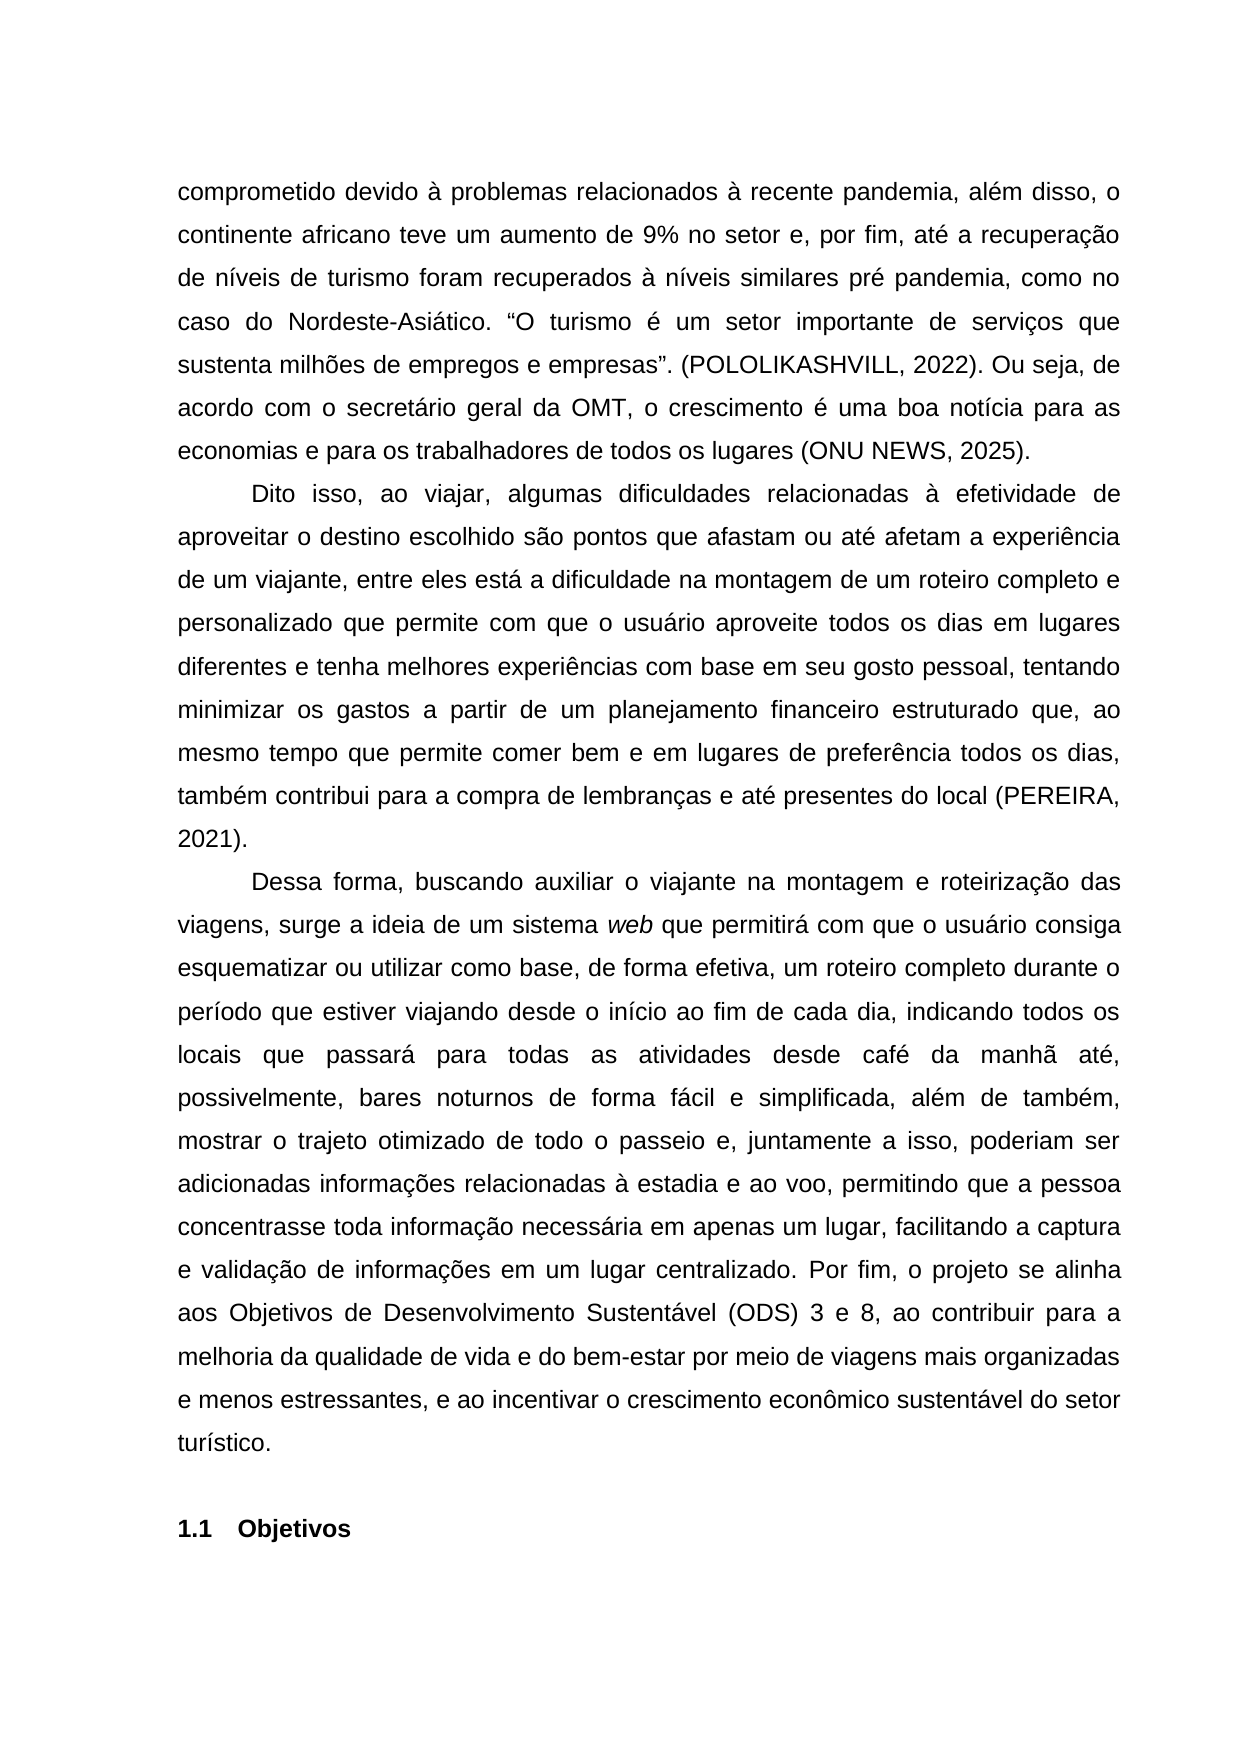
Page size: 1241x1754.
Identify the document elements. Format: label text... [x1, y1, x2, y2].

text Dessa forma, buscando auxiliar o viajante na montagem e roteirização das viagens, surge a ideia de um sistema web que permitirá com que o usuário consiga esquematizar ou utilizar como base, de forma efetiva, um roteiro completo durante o período que estiver viajando desde o início ao fim de cada dia, indicando todos os locais que passará para todas as atividades desde café da manhã até, possivelmente, bares noturnos de forma fácil e simplificada, além de também, mostrar o trajeto otimizado de todo o passeio e, juntamente a isso, poderiam ser adicionadas informações relacionadas à estadia e ao voo, permitindo que a pessoa concentrasse toda informação necessária em apenas um lugar, facilitando a captura e validação de informações em um lugar centralizado. Por fim, o projeto se alinha aos Objetivos de Desenvolvimento Sustentável (ODS) 3 e 8, ao contribuir para a melhoria da qualidade de vida e do bem-estar por meio de viagens mais organizadas e menos estressantes, e ao incentivar o crescimento econômico sustentável do setor turístico. [177, 867, 1122, 1457]
text Dito isso, ao viajar, algumas dificuldades relacionadas à efetividade de aproveitar o destino escolhido são pontos que afastam ou até afetam a experiência de um viajante, entre eles está a dificuldade na montagem de um roteiro completo e personalizado que permite com que o usuário aproveite todos os dias em lugares diferentes e tenha melhores experiências com base em seu gosto pessoal, tentando minimizar os gastos a partir de um planejamento financeiro estruturado que, ao mesmo tempo que permite comer bem e em lugares de preferência todos os dias, também contribui para a compra de lembranças e até presentes do local (PEREIRA, 2021). [177, 479, 1122, 853]
subtitle Objetivos [177, 1514, 1122, 1543]
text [177, 177, 1122, 465]
